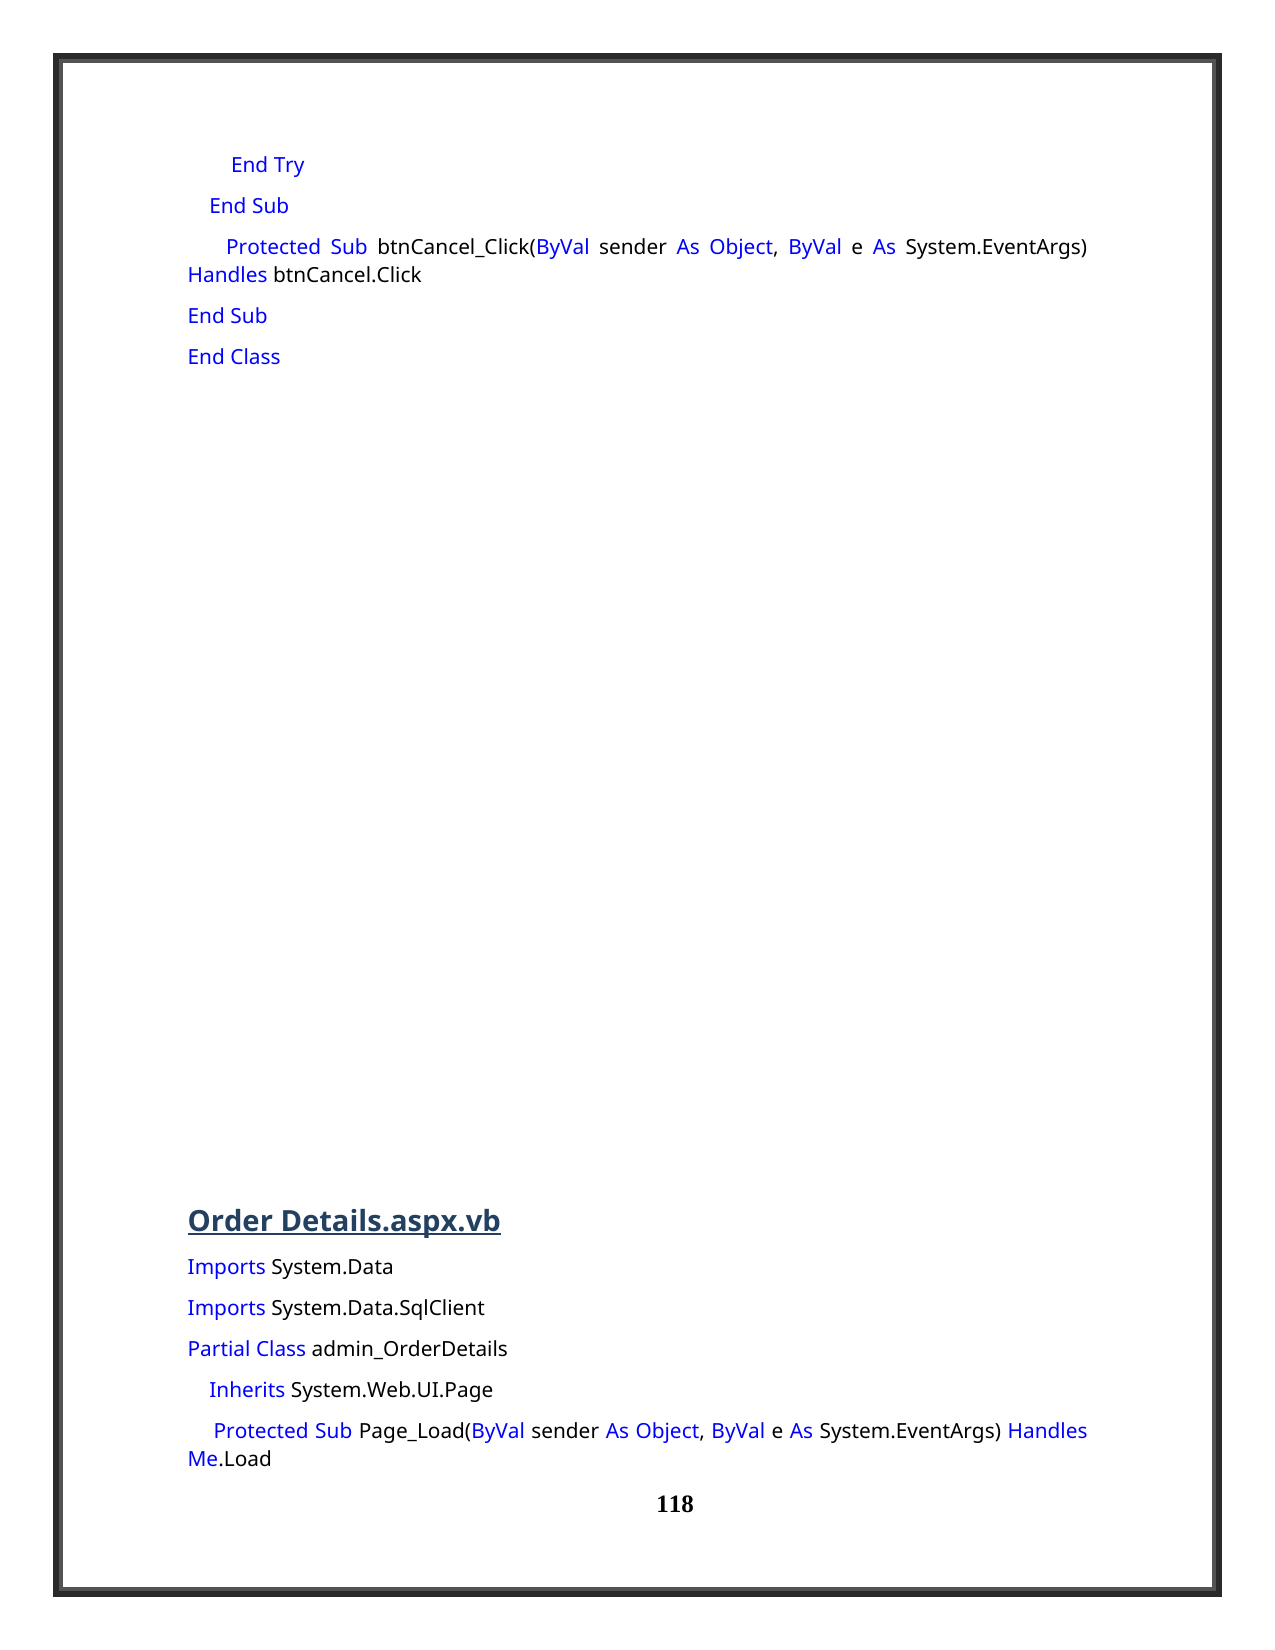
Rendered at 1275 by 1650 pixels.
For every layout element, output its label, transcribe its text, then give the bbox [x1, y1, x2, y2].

text Protected Sub Page_Load(ByVal sender As Object, ByVal e As System.EventArgs) Handles Me.Load [187, 1416, 1087, 1473]
text Imports System.Data [187, 1252, 1087, 1280]
text End Try [187, 150, 1087, 178]
text End Sub [187, 301, 1087, 330]
text End Class [187, 342, 1087, 371]
text Inherits System.Web.UI.Page [187, 1375, 1087, 1403]
text Protected Sub btnCancel_Click(ByVal sender As Object, ByVal e As System.EventArgs) Handles btnCancel.Click [187, 232, 1087, 289]
text End Sub [187, 191, 1087, 219]
text Partial Class admin_OrderDetails [187, 1334, 1087, 1362]
text Order Details.aspx.vb [187, 1200, 1087, 1239]
text Imports System.Data.SqlClient [187, 1293, 1087, 1321]
